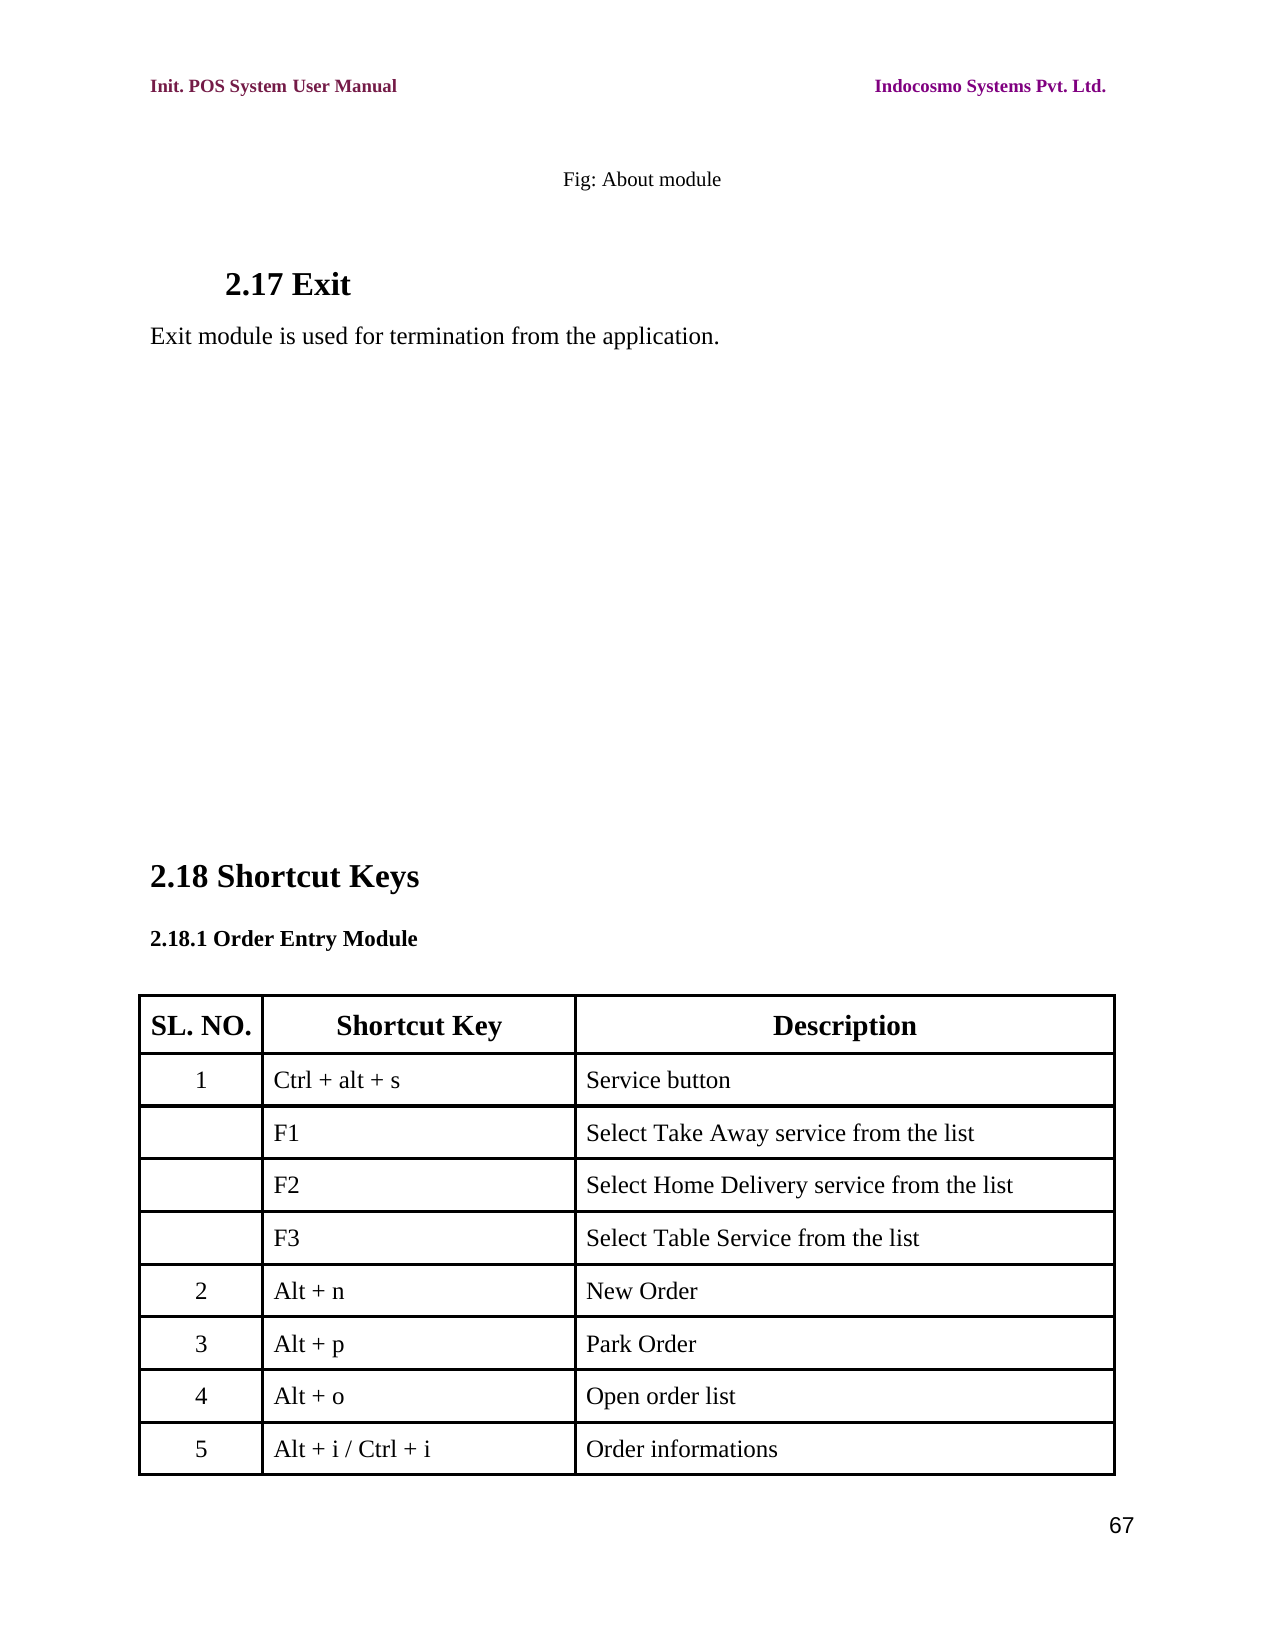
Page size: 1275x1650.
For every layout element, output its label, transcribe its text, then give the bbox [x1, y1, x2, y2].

table_cell Select Take Away service from the list [577, 1108, 1113, 1157]
table_cell 5 [141, 1424, 261, 1473]
table_cell Alt + i / Ctrl + i [264, 1424, 574, 1473]
table_header Shortcut Key [264, 997, 574, 1052]
table_cell Park Order [577, 1318, 1113, 1368]
table_header Description [577, 997, 1113, 1052]
subtitle 2.17 Exit [225, 264, 1134, 303]
table_cell [141, 1213, 261, 1262]
table_cell [141, 1160, 261, 1210]
table_header SL. NO. [141, 997, 261, 1052]
table_cell F2 [264, 1160, 574, 1210]
table_cell Select Table Service from the list [577, 1213, 1113, 1262]
table_cell 3 [141, 1318, 261, 1368]
table_cell Alt + o [264, 1371, 574, 1421]
table_cell Alt + n [264, 1266, 574, 1315]
table_cell 1 [141, 1055, 261, 1104]
text Fig: About module [150, 166, 1134, 191]
table_cell New Order [577, 1266, 1113, 1315]
table_cell Open order list [577, 1371, 1113, 1421]
table_cell Order informations [577, 1424, 1113, 1473]
table_cell 2 [141, 1266, 261, 1315]
subtitle 2.18.1 Order Entry Module [150, 925, 1134, 952]
table_cell F1 [264, 1108, 574, 1157]
table_cell [141, 1108, 261, 1157]
table_cell Ctrl + alt + s [264, 1055, 574, 1104]
table_cell 4 [141, 1371, 261, 1421]
subtitle 2.18 Shortcut Keys [150, 856, 1134, 894]
table_cell Select Home Delivery service from the list [577, 1160, 1113, 1210]
table_cell F3 [264, 1213, 574, 1262]
table_cell Alt + p [264, 1318, 574, 1368]
table_cell Service button [577, 1055, 1113, 1104]
text Exit module is used for termination from the application. [150, 321, 1134, 350]
